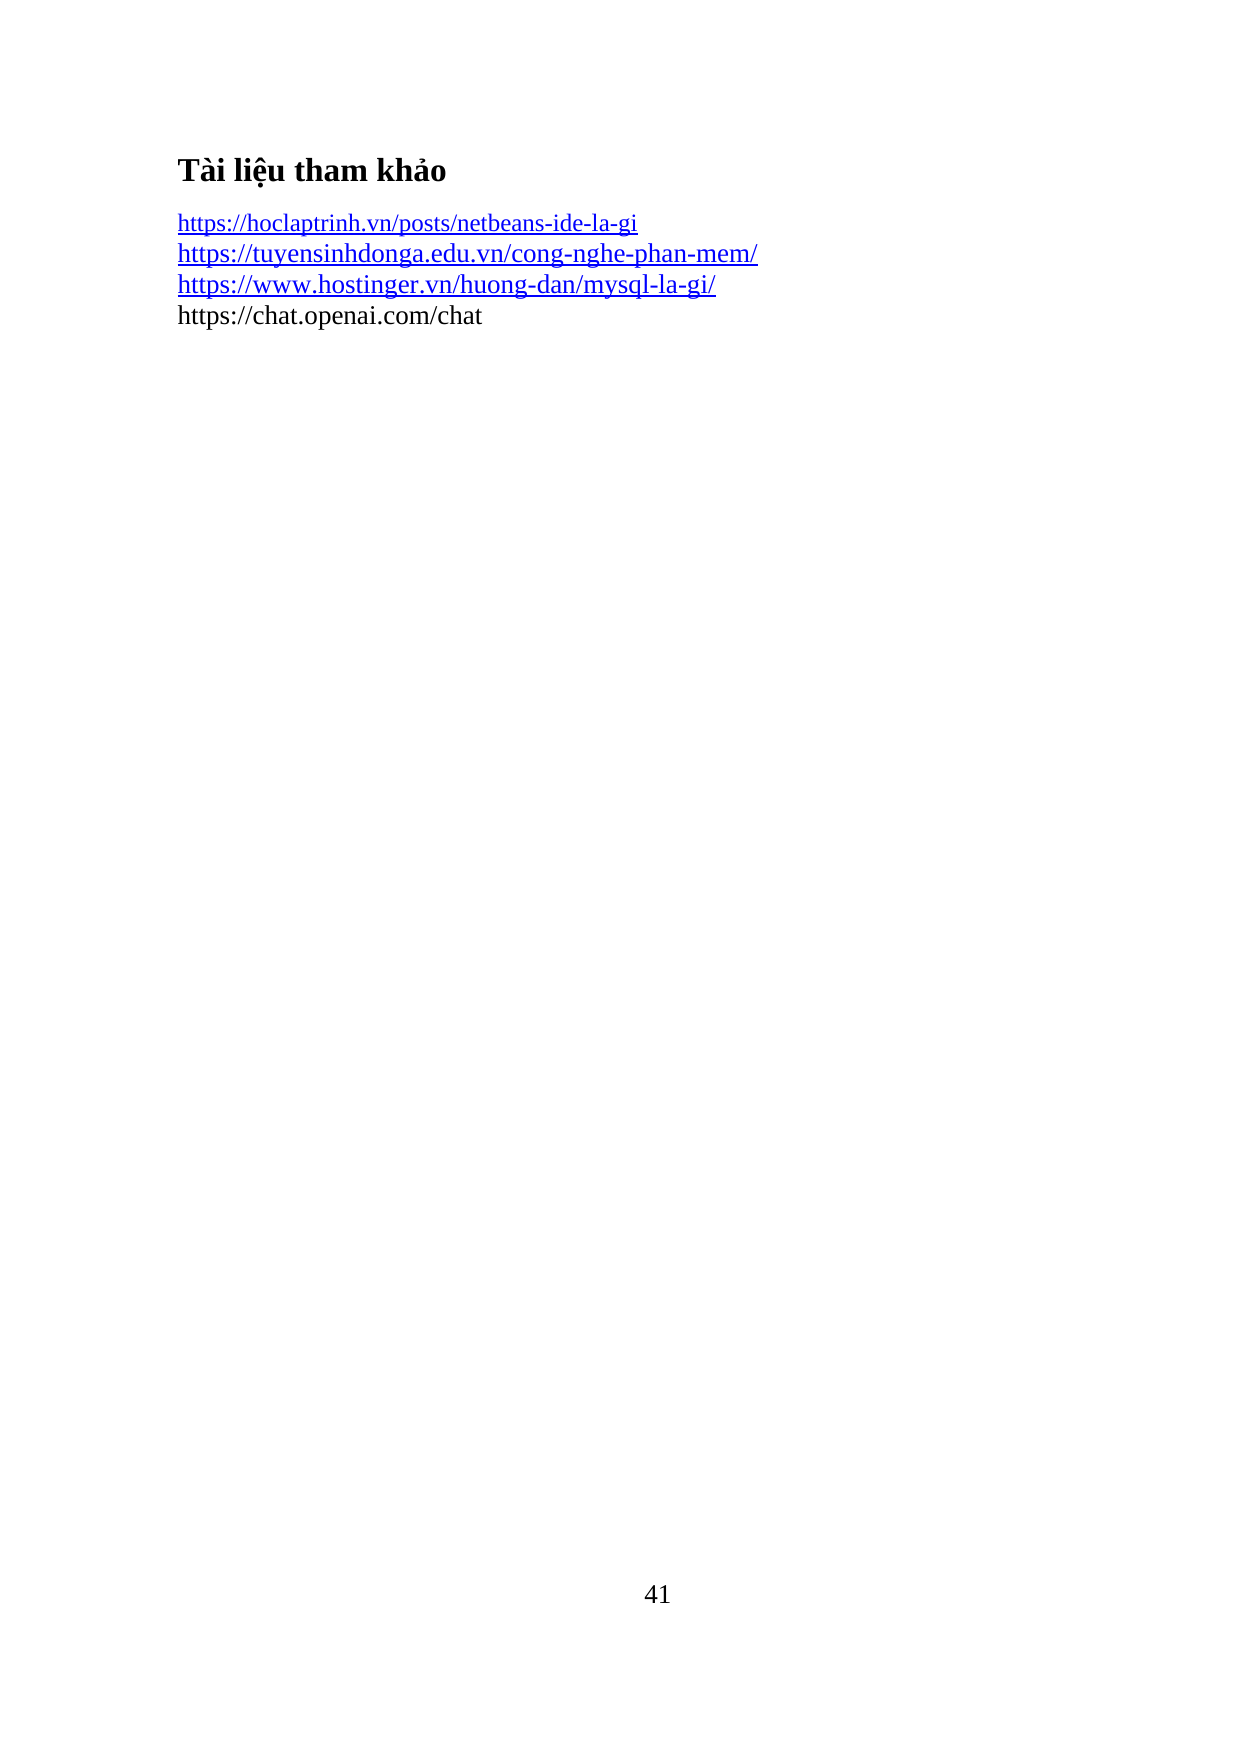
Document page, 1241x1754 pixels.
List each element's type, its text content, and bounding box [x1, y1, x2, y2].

text https://hoclaptrinh.vn/posts/netbeans-ide-la-gi [177, 208, 1063, 237]
subtitle Tài liệu tham khảo [177, 150, 1063, 188]
text https://tuyensinhdonga.edu.vn/cong-nghe-phan-mem/ [177, 237, 1063, 268]
text https://www.hostinger.vn/huong-dan/mysql-la-gi/ [177, 268, 1063, 299]
text https://chat.openai.com/chat [177, 299, 1063, 330]
